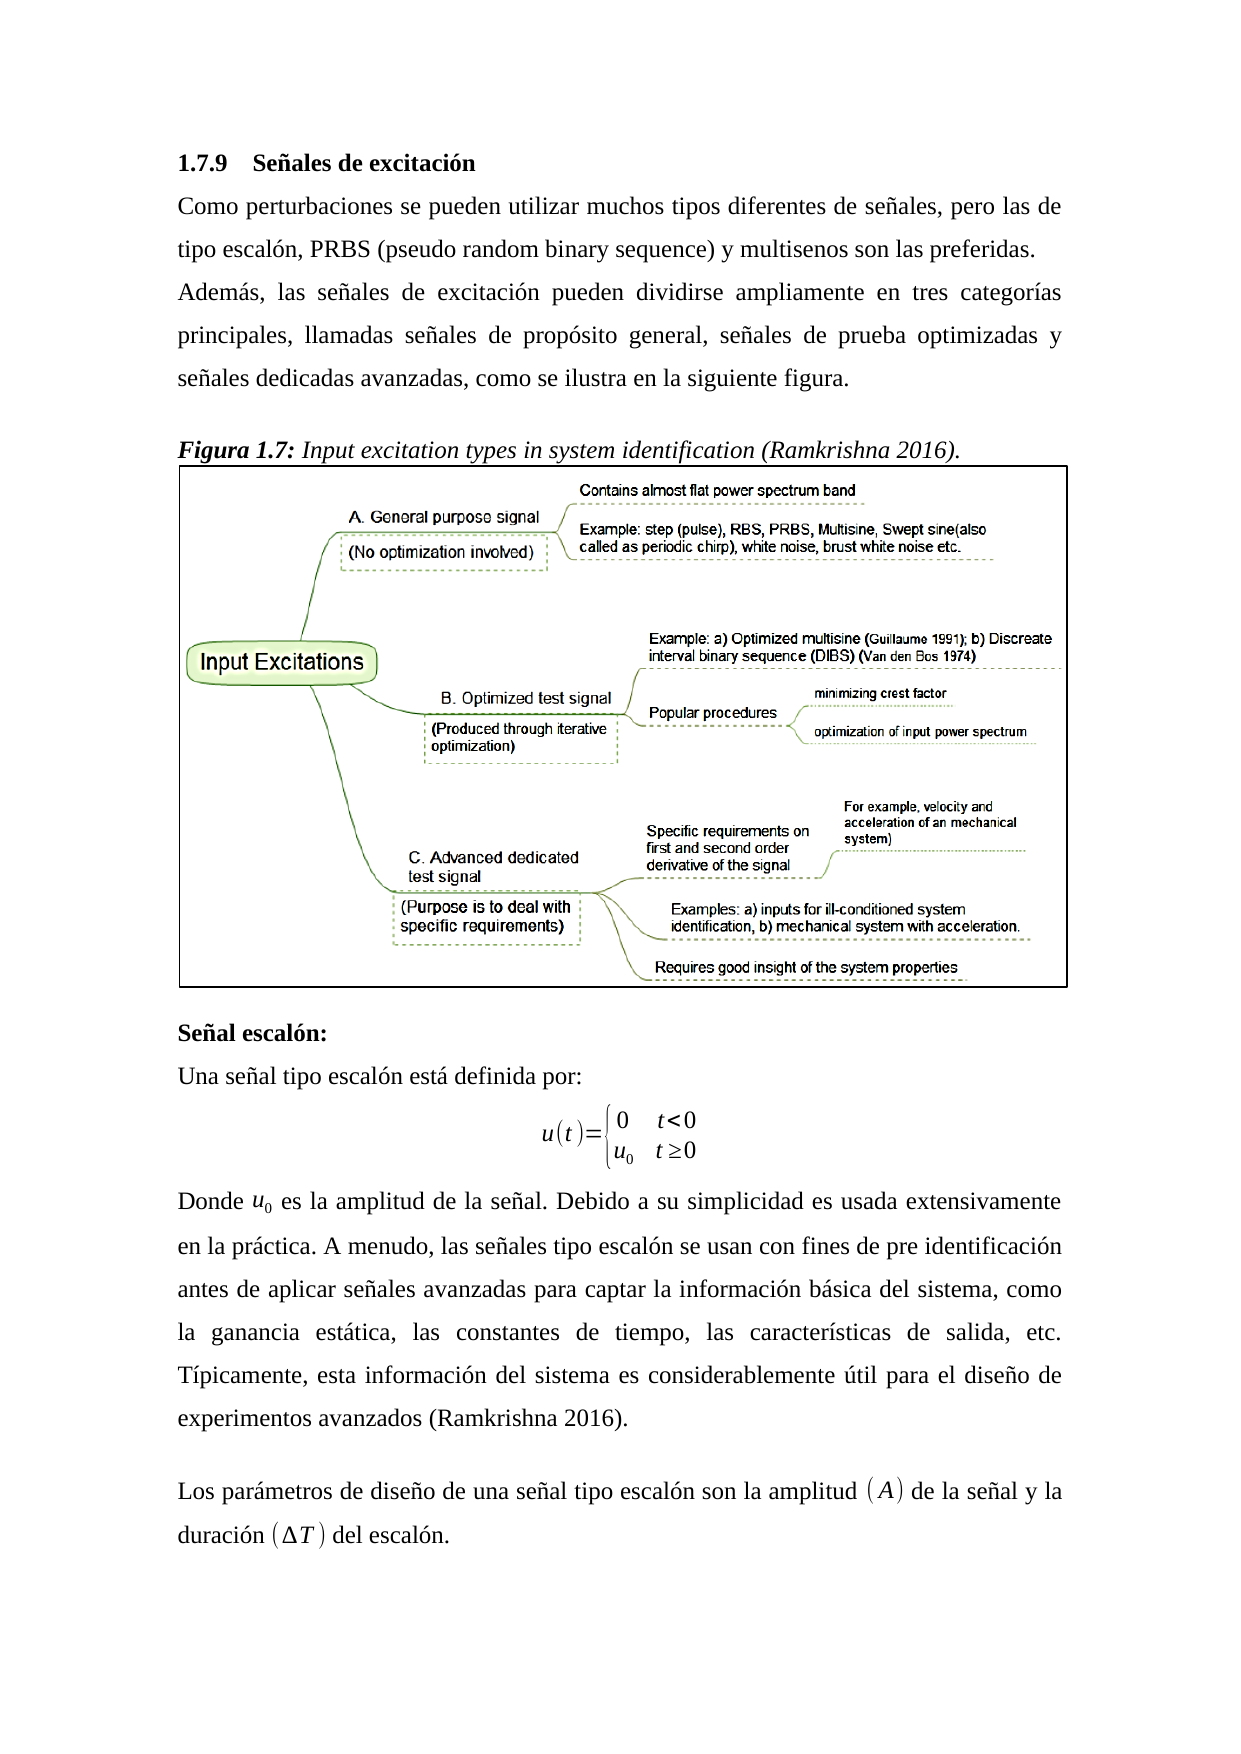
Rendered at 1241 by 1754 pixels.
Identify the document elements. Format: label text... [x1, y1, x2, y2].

text Donde es la amplitud de la señal. Debido a su simplicidad es usada extensivamente en la práctica. A menudo, las señales tipo escalón se usan con fines de pre identificación antes de aplicar señales avanzadas para captar la información básica del sistema, como la ganancia estática, las constantes de tiempo, las características de salida, etc. Típicamente, esta información del sistema es considerablemente útil para el diseño de experimentos avanzados (Ramkrishna 2016). [177, 1185, 1063, 1432]
text Los parámetros de diseño de una señal tipo escalón son la amplitud de la señal y la duración del escalón. [177, 1475, 1063, 1550]
text Figura 1.7: Input excitation types in system identification (Ramkrishna 2016). [177, 435, 1063, 464]
picture [180, 467, 1066, 986]
text Además, las señales de excitación pueden dividirse ampliamente en tres categorías principales, llamadas señales de propósito general, señales de prueba optimizadas y señales dedicadas avanzadas, como se ilustra en la siguiente figura. [177, 277, 1063, 392]
text Como perturbaciones se pueden utilizar muchos tipos diferentes de señales, pero las de tipo escalón, PRBS (pseudo random binary sequence) y multisenos son las preferidas. [177, 191, 1063, 263]
text Señal escalón: [177, 1018, 1063, 1046]
text Una señal tipo escalón está definida por: [177, 1061, 1063, 1089]
subtitle Señales de excitación [177, 148, 1063, 176]
